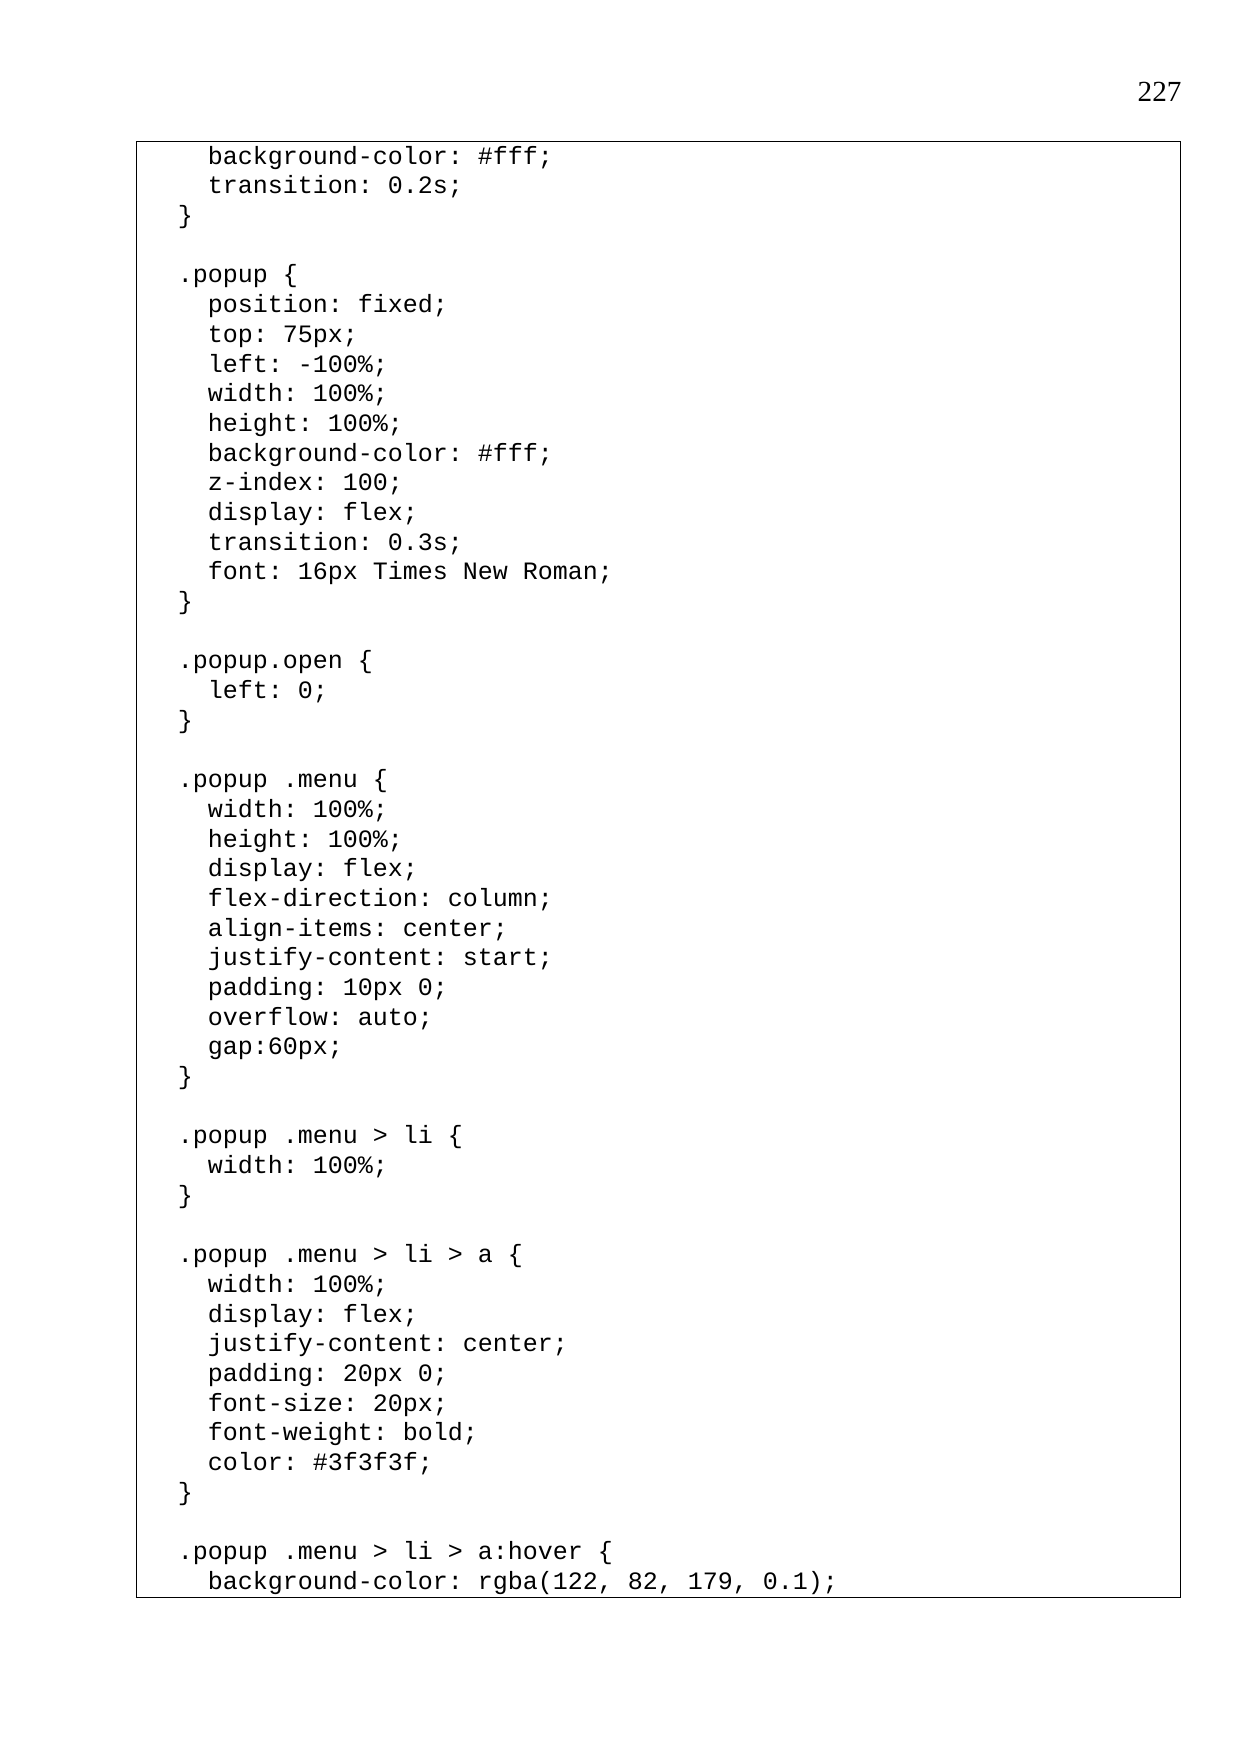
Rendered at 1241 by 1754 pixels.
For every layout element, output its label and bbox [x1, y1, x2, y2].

table_header [137, 142, 1180, 1597]
